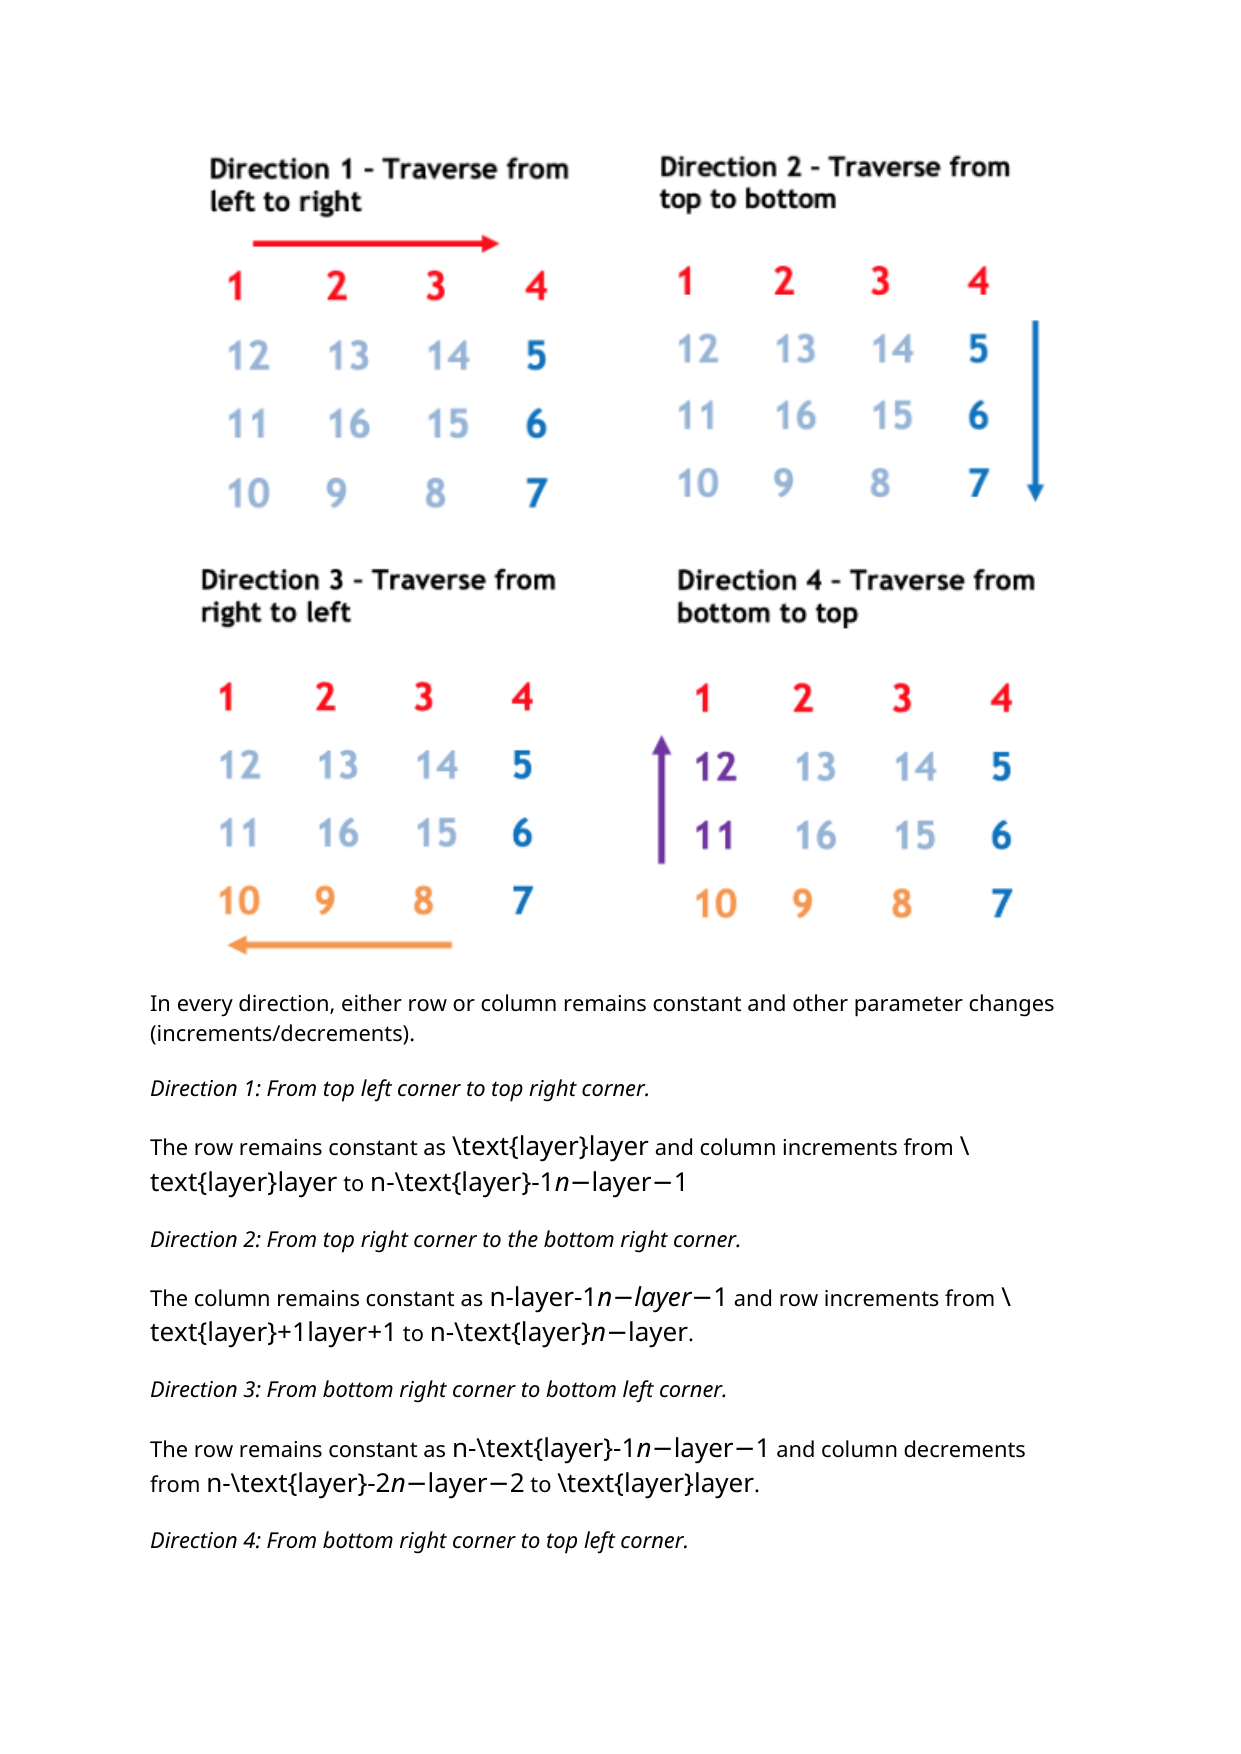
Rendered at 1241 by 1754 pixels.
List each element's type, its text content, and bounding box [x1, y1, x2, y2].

text The column remains constant as n-layer-1n−layer−1 and row increments from \text{layer}+1layer+1 to n-\text{layer}n−layer. [150, 1278, 1090, 1349]
text Direction 1: From top left corner to top right corner. [150, 1073, 1090, 1103]
text The row remains constant as n-\text{layer}-1n−layer−1 and column decrements from n-\text{layer}-2n−layer−2 to \text{layer}layer. [150, 1429, 1090, 1500]
text Direction 4: From bottom right corner to top left corner. [150, 1525, 1090, 1555]
text Direction 2: From top right corner to the bottom right corner. [150, 1224, 1090, 1253]
text The row remains constant as \text{layer}layer and column increments from \text{layer}layer to n-\text{layer}-1n−layer−1 [150, 1128, 1090, 1199]
text In every direction, either row or column remains constant and other parameter changes (increments/decrements). [150, 988, 1090, 1048]
picture [150, 150, 1091, 964]
text Direction 3: From bottom right corner to bottom left corner. [150, 1374, 1090, 1404]
